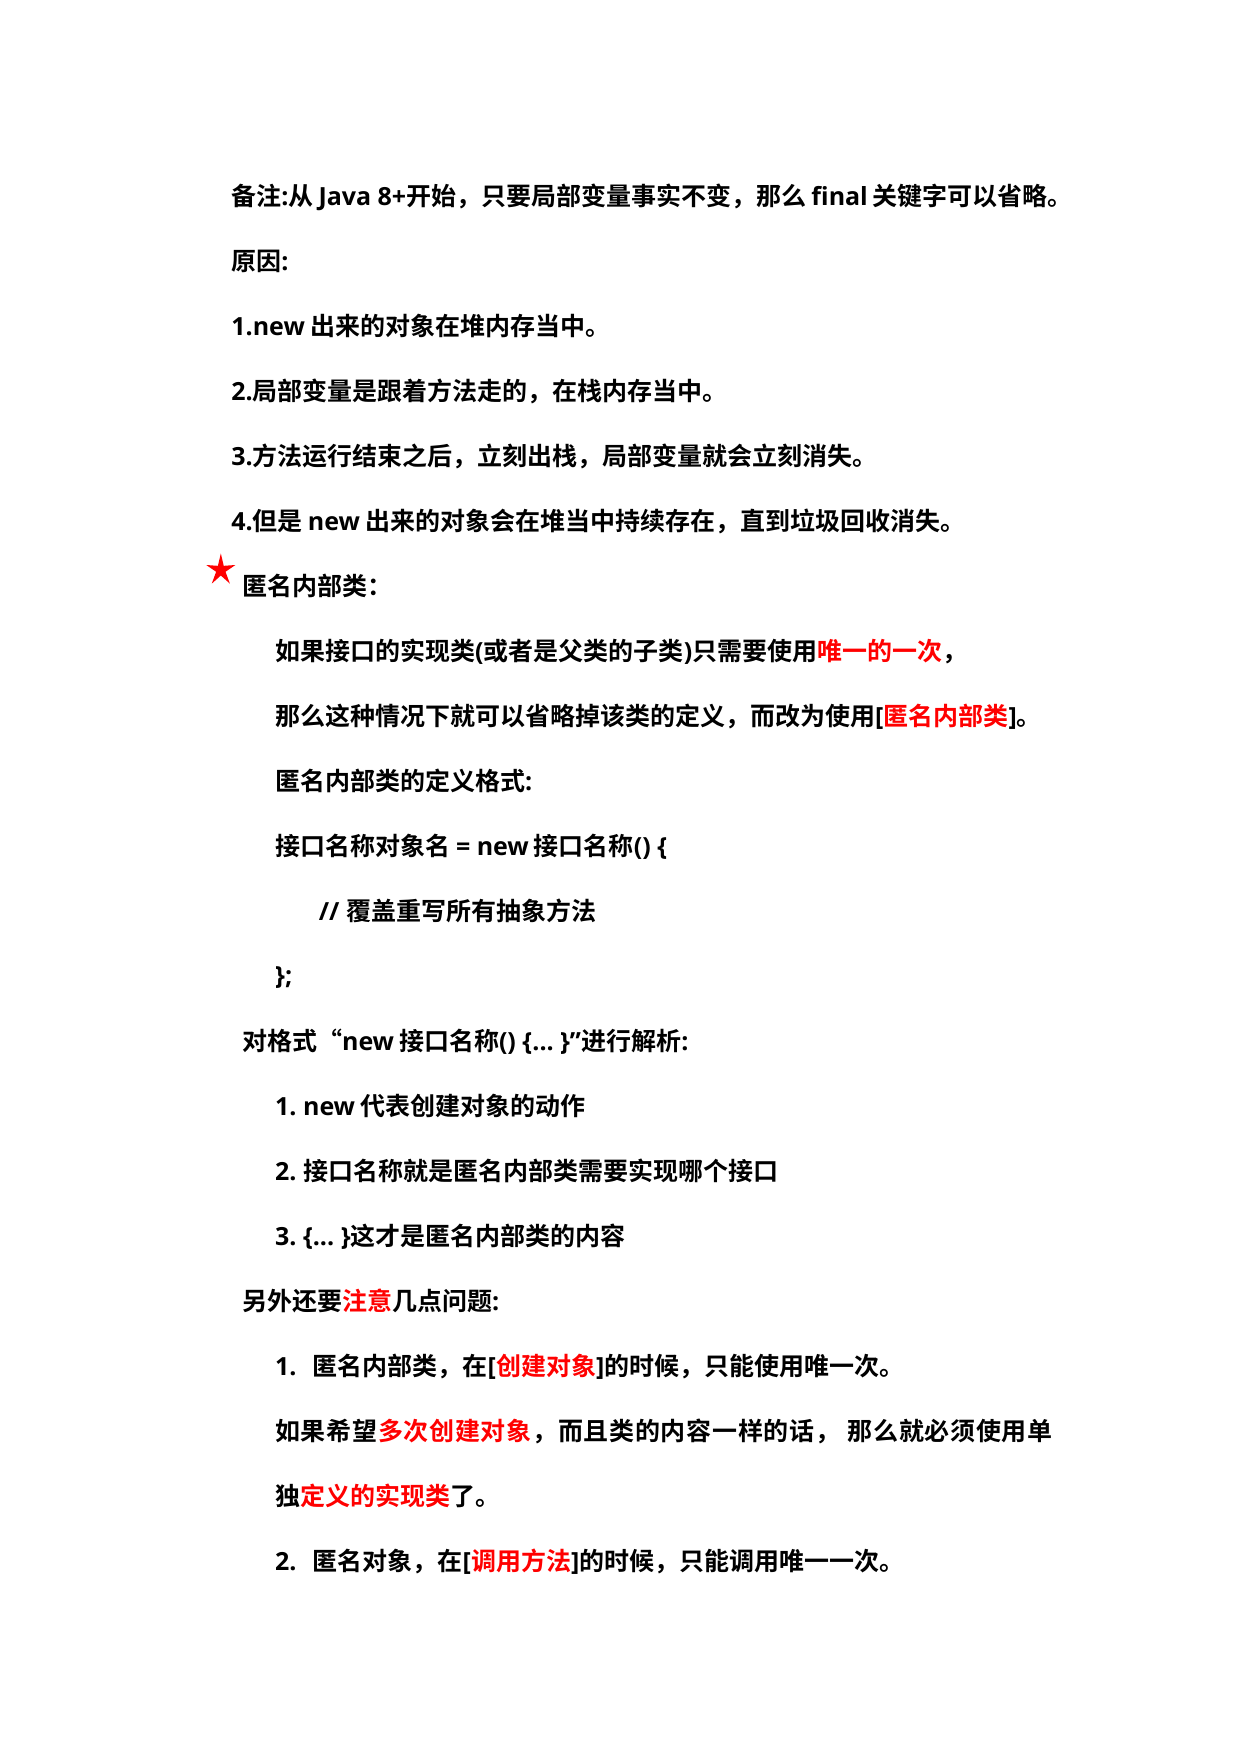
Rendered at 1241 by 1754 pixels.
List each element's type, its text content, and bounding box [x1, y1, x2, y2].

text 匿名内部类的定义格式: [187, 747, 1053, 812]
text 匿名内部类： [187, 552, 1053, 617]
text 4.但是new出来的对象会在堆当中持续存在，直到垃圾回收消失。 [231, 487, 1053, 552]
text }; [187, 942, 1053, 1007]
text 备注:从Java 8+开始，只要局部变量事实不变，那么final关键字可以省略。 [231, 162, 1053, 227]
text 接口名称对象名 = new接口名称() { [187, 812, 1053, 877]
text 原因: [231, 227, 1053, 292]
text 另外还要注意几点问题: [187, 1267, 1053, 1332]
list 匿名内部类，在[创建对象]的时候，只能使用唯一次。 [275, 1332, 1053, 1397]
text 3. {... }这才是匿名内部类的内容 [187, 1202, 1053, 1267]
text 2. 接口名称就是匿名内部类需要实现哪个接口 [187, 1137, 1053, 1202]
text 那么这种情况下就可以省略掉该类的定义，而改为使用[匿名内部类]。 [187, 682, 1053, 747]
text 2.局部变量是跟着方法走的，在栈内存当中。 [231, 357, 1053, 422]
text 如果接口的实现类(或者是父类的子类)只需要使用唯一的一次， [187, 617, 1053, 682]
text 对格式“new接口名称() {... }”进行解析: [187, 1007, 1053, 1072]
text 1.new出来的对象在堆内存当中。 [231, 292, 1053, 357]
text 1. new代表创建对象的动作 [187, 1072, 1053, 1137]
list 匿名对象，在[调用方法]的时候，只能调用唯一一次。 [275, 1527, 1053, 1592]
text 如果希望多次创建对象，而且类的内容一样的话， 那么就必须使用单独定义的实现类了。 [275, 1397, 1053, 1527]
text 3.方法运行结束之后，立刻出栈，局部变量就会立刻消失。 [231, 422, 1053, 487]
text // 覆盖重写所有抽象方法 [187, 877, 1053, 942]
